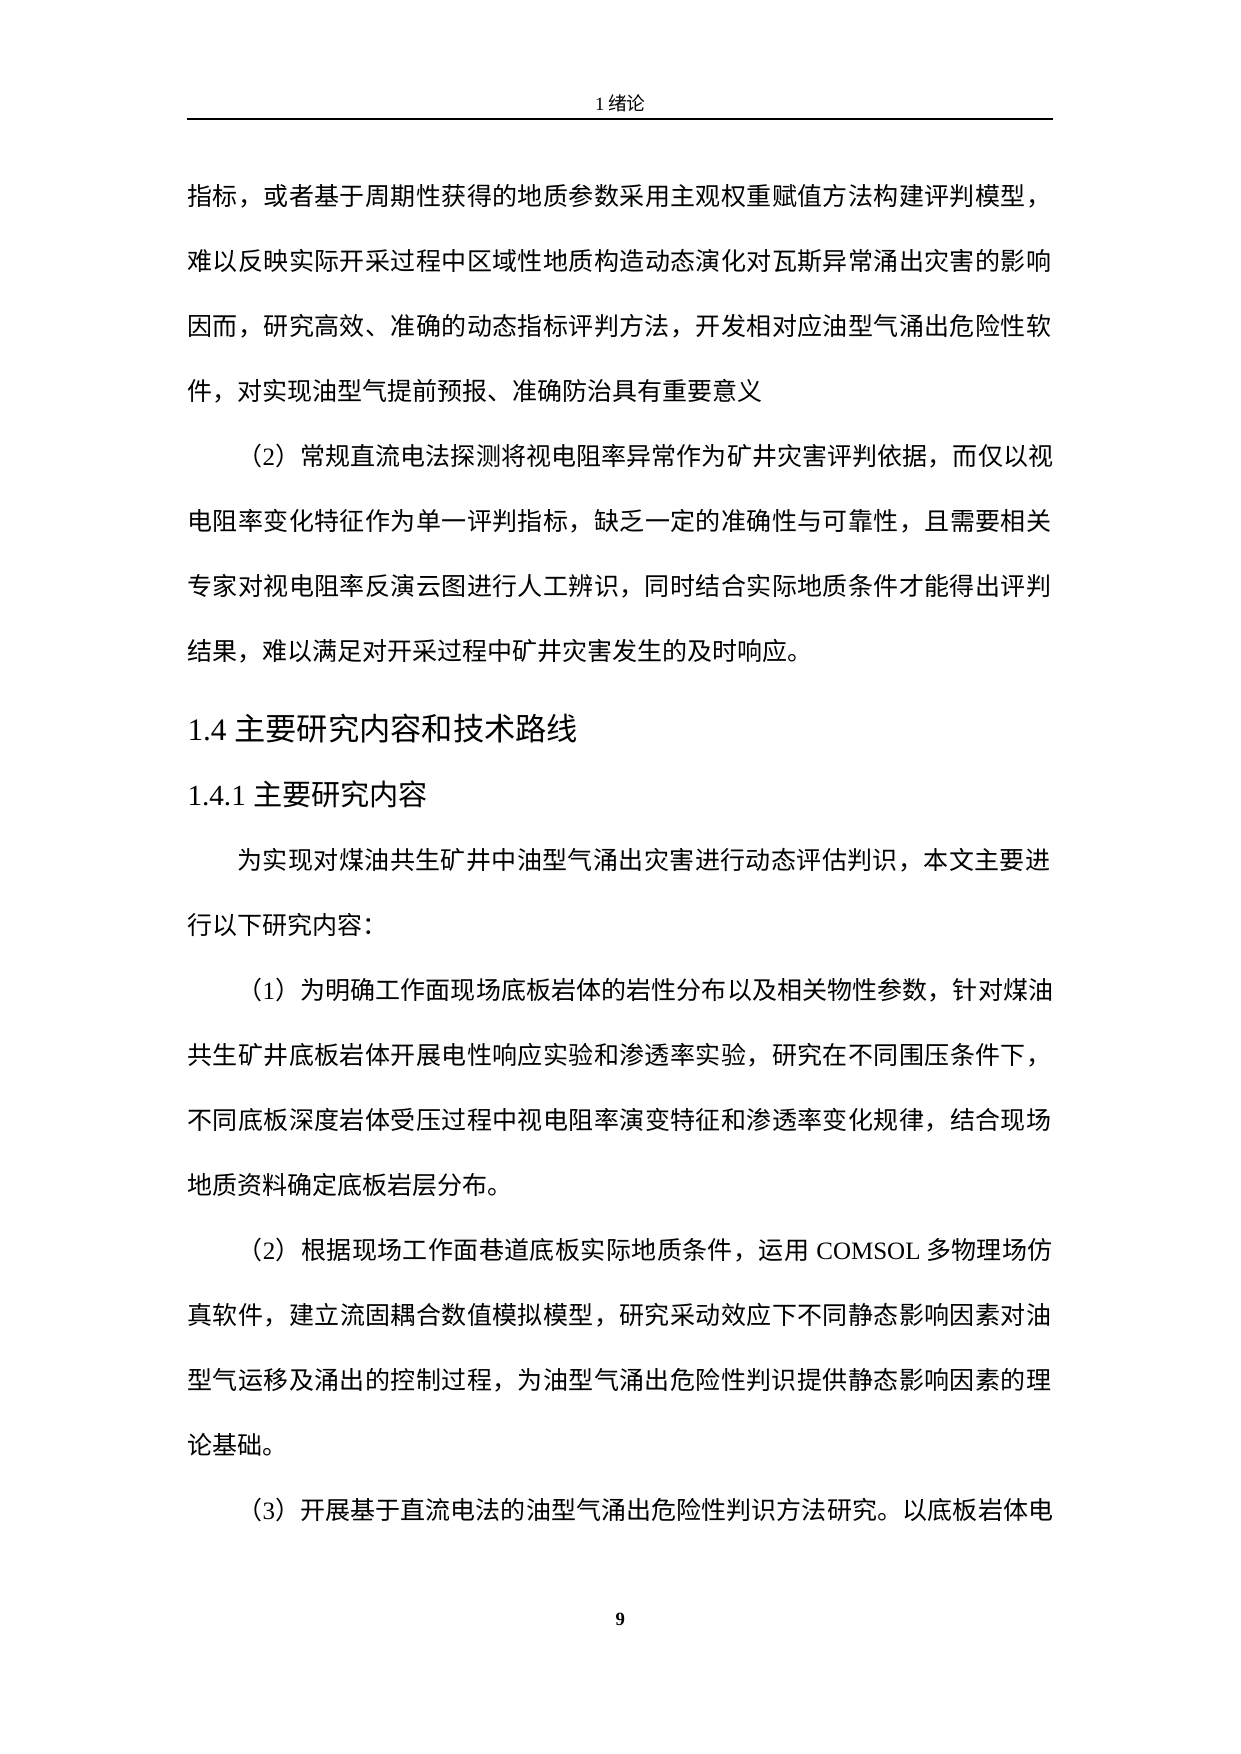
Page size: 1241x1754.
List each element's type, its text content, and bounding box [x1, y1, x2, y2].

text （2）常规直流电法探测将视电阻率异常作为矿井灾害评判依据，而仅以视电阻率变化特征作为单一评判指标，缺乏一定的准确性与可靠性，且需要相关专家对视电阻率反演云图进行人工辨识，同时结合实际地质条件才能得出评判结果，难以满足对开采过程中矿井灾害发生的及时响应。 [187, 422, 1053, 682]
text 为实现对煤油共生矿井中油型气涌出灾害进行动态评估判识，本文主要进行以下研究内容： [187, 826, 1053, 956]
list 主要研究内容 [187, 772, 1053, 814]
text （1）为明确工作面现场底板岩体的岩性分布以及相关物性参数，针对煤油共生矿井底板岩体开展电性响应实验和渗透率实验，研究在不同围压条件下，不同底板深度岩体受压过程中视电阻率演变特征和渗透率变化规律，结合现场地质资料确定底板岩层分布。 [187, 956, 1053, 1216]
list 主要研究内容和技术路线（Main Research Contents and Thought） [187, 694, 1053, 759]
text （2）根据现场工作面巷道底板实际地质条件，运用COMSOL多物理场仿真软件，建立流固耦合数值模拟模型，研究采动效应下不同静态影响因素对油型气运移及涌出的控制过程，为油型气涌出危险性判识提供静态影响因素的理论基础。 [187, 1216, 1053, 1476]
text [187, 1476, 1053, 1541]
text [187, 162, 1053, 422]
